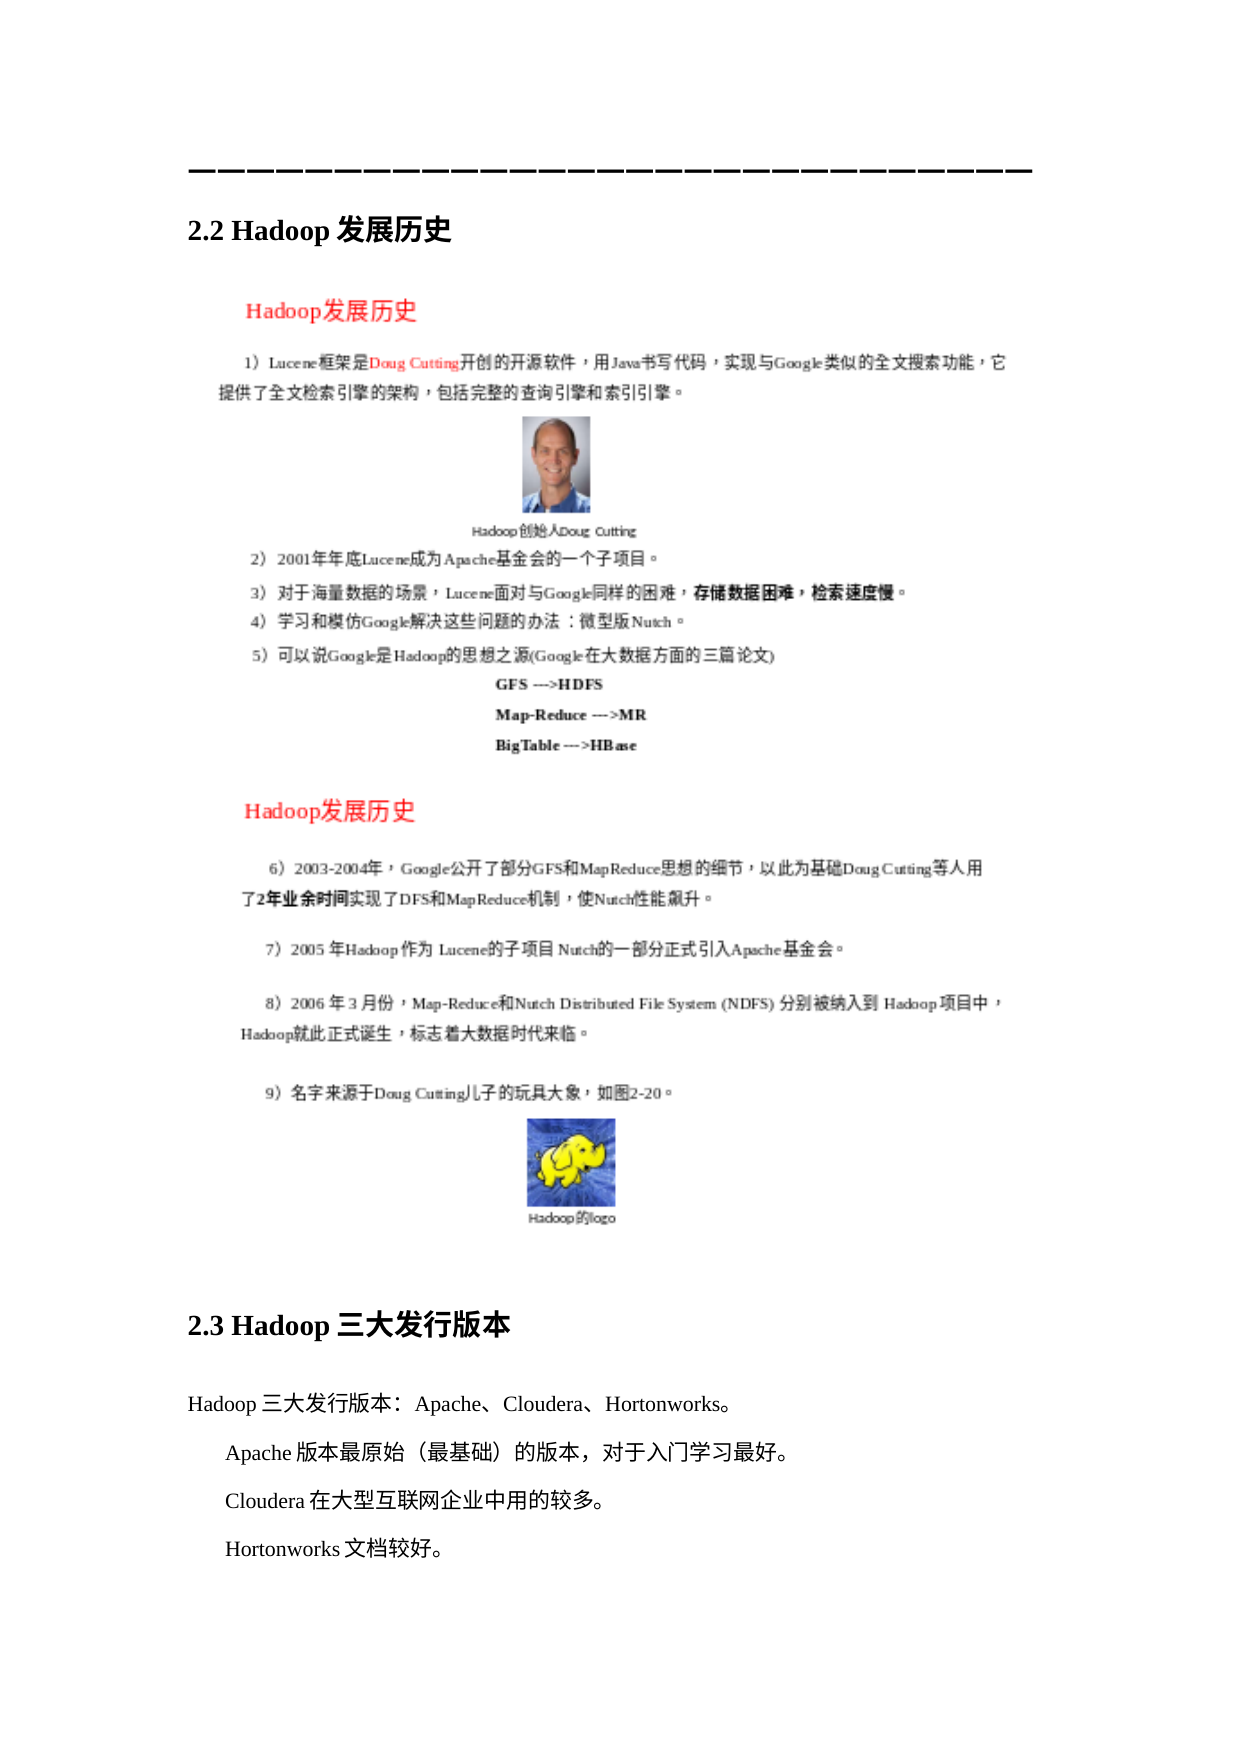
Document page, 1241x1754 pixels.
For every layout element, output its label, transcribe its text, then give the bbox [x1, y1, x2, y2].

text Apache版本最原始（最基础）的版本，对于入门学习最好。 [187, 1434, 1053, 1467]
subtitle 2.2 Hadoop发展历史 [187, 195, 1053, 260]
text Hortonworks文档较好。 [225, 1531, 1053, 1563]
subtitle 2.3 Hadoop三大发行版本 [187, 1290, 1053, 1355]
text Cloudera在大型互联网企业中用的较多。 [225, 1482, 1053, 1515]
text Hadoop三大发行版本：Apache、Cloudera、Hortonworks。 [187, 1386, 1053, 1418]
